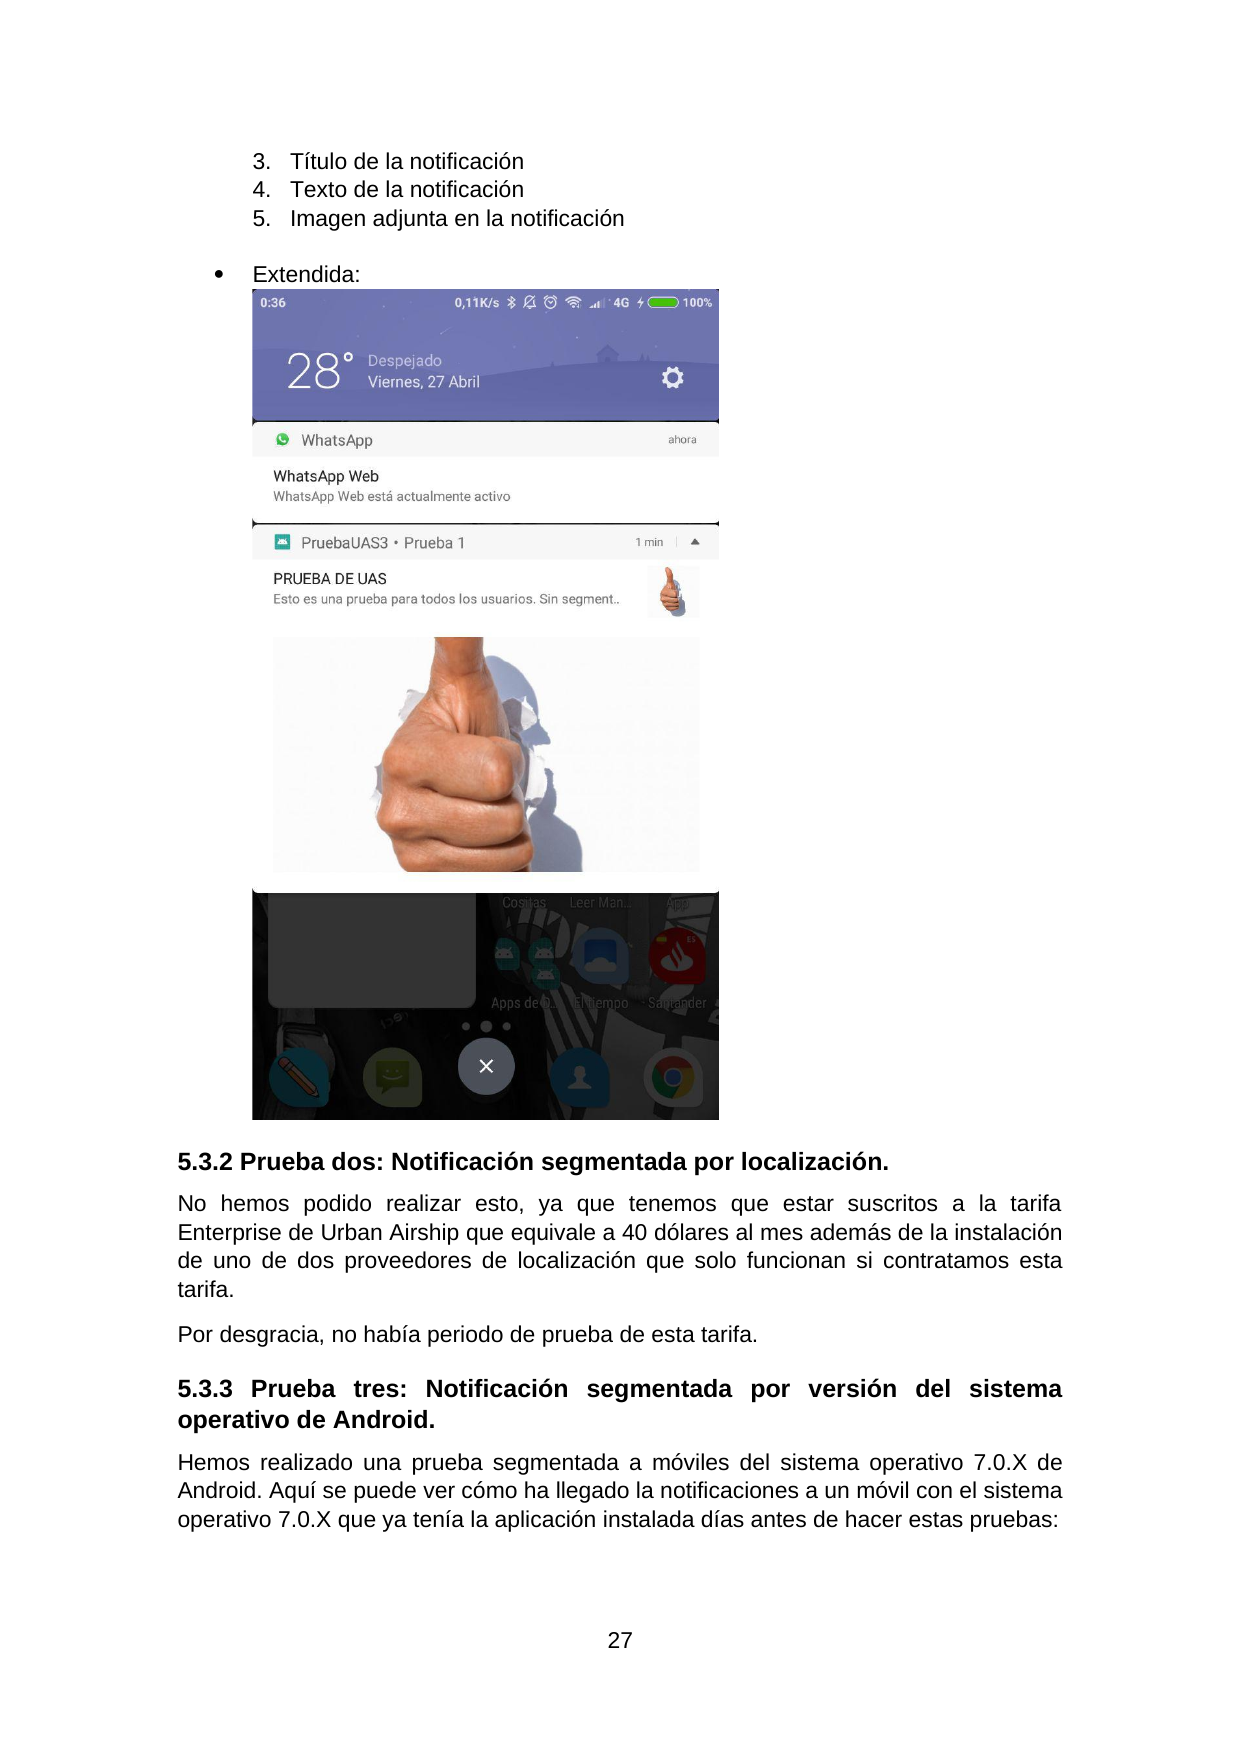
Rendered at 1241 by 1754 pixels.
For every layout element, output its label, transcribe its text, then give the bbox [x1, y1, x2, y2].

list Texto de la notificación [252, 176, 1063, 202]
picture [252, 289, 719, 1120]
list Extendida: [215, 261, 1063, 288]
list Imagen adjunta en la notificación [252, 204, 1063, 231]
text No hemos podido realizar esto, ya que tenemos que estar suscritos a la tarifa Enterprise de Urban Airship que equivale a 40 dólares al mes además de la instalación de uno de dos proveedores de localización que solo funcionan si contratamos esta tarifa. [177, 1190, 1063, 1302]
list Título de la notificación [252, 148, 1063, 174]
subtitle 5.3.2 Prueba dos: Notificación segmentada por localización. [177, 1147, 1063, 1176]
text Hemos realizado una prueba segmentada a móviles del sistema operativo 7.0.X de Android. Aquí se puede ver cómo ha llegado la notificaciones a un móvil con el sistema operativo 7.0.X que ya tenía la aplicación instalada días antes de hacer estas pruebas: [177, 1449, 1063, 1532]
subtitle 5.3.3 Prueba tres: Notificación segmentada por versión del sistema operativo de Android. [177, 1374, 1063, 1434]
text Por desgracia, no había periodo de prueba de esta tarifa. [177, 1321, 1063, 1347]
